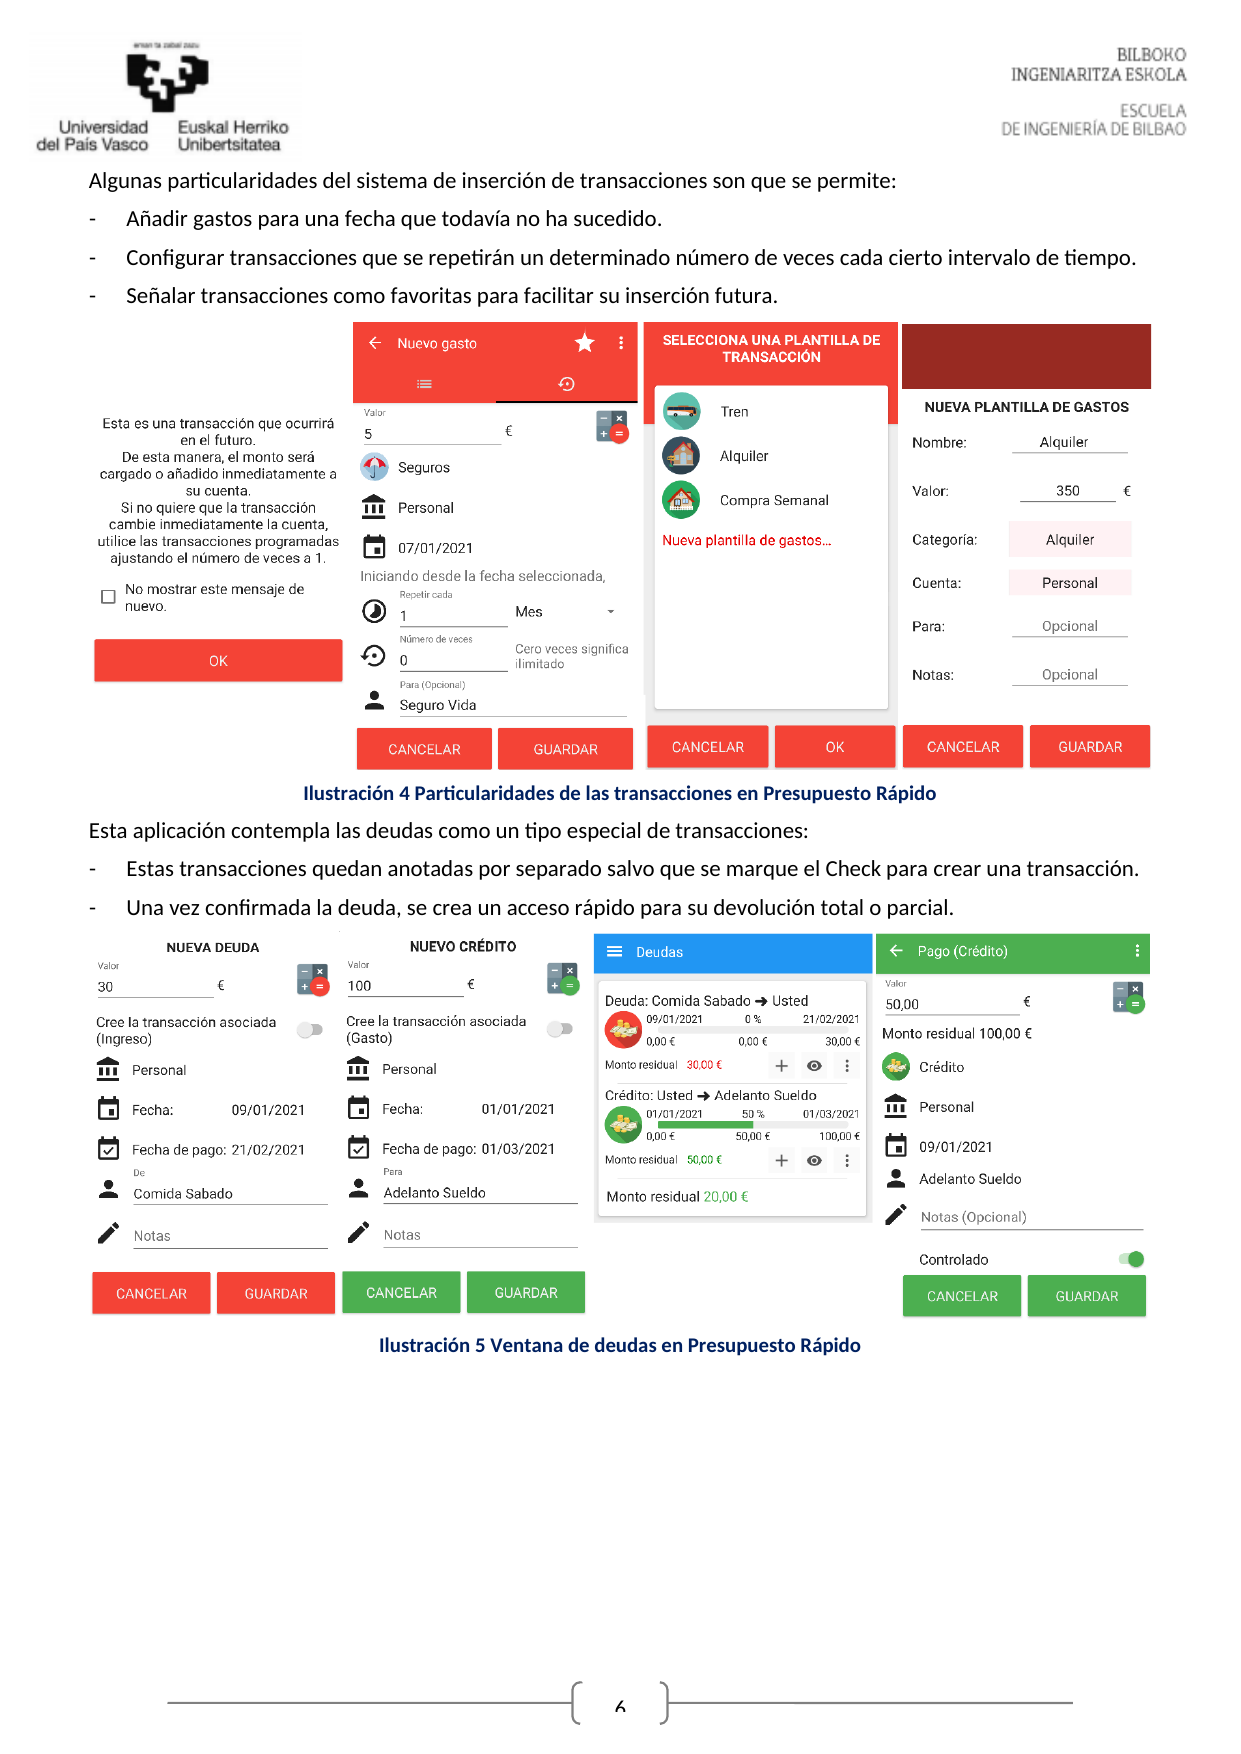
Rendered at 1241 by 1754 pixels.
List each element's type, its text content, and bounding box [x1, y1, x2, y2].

list Una vez confirmada la deuda, se crea un acceso rápido para su devolución total o parcial. [89, 893, 1152, 921]
list Estas transacciones quedan anotadas por separado salvo que se marque el Check para crear una transacción. [89, 854, 1152, 882]
picture [88, 319, 1152, 770]
text Algunas particularidades del sistema de inserción de transacciones son que se permite: [89, 102, 1152, 194]
list Señalar transacciones como favoritas para facilitar su inserción futura. [89, 281, 1152, 309]
list Configurar transacciones que se repetirán un determinado número de veces cada cierto intervalo de tiempo. [89, 243, 1152, 271]
picture [88, 931, 1150, 1322]
text Ilustración 4 Particularidades de las transacciones en Presupuesto Rápido [89, 780, 1152, 805]
list Añadir gastos para una fecha que todavía no ha sucedido. [89, 204, 1152, 232]
picture [29, 25, 1213, 162]
text Ilustración 5 Ventana de deudas en Presupuesto Rápido [89, 1332, 1152, 1357]
text Esta aplicación contempla las deudas como un tipo especial de transacciones: [89, 816, 1152, 844]
